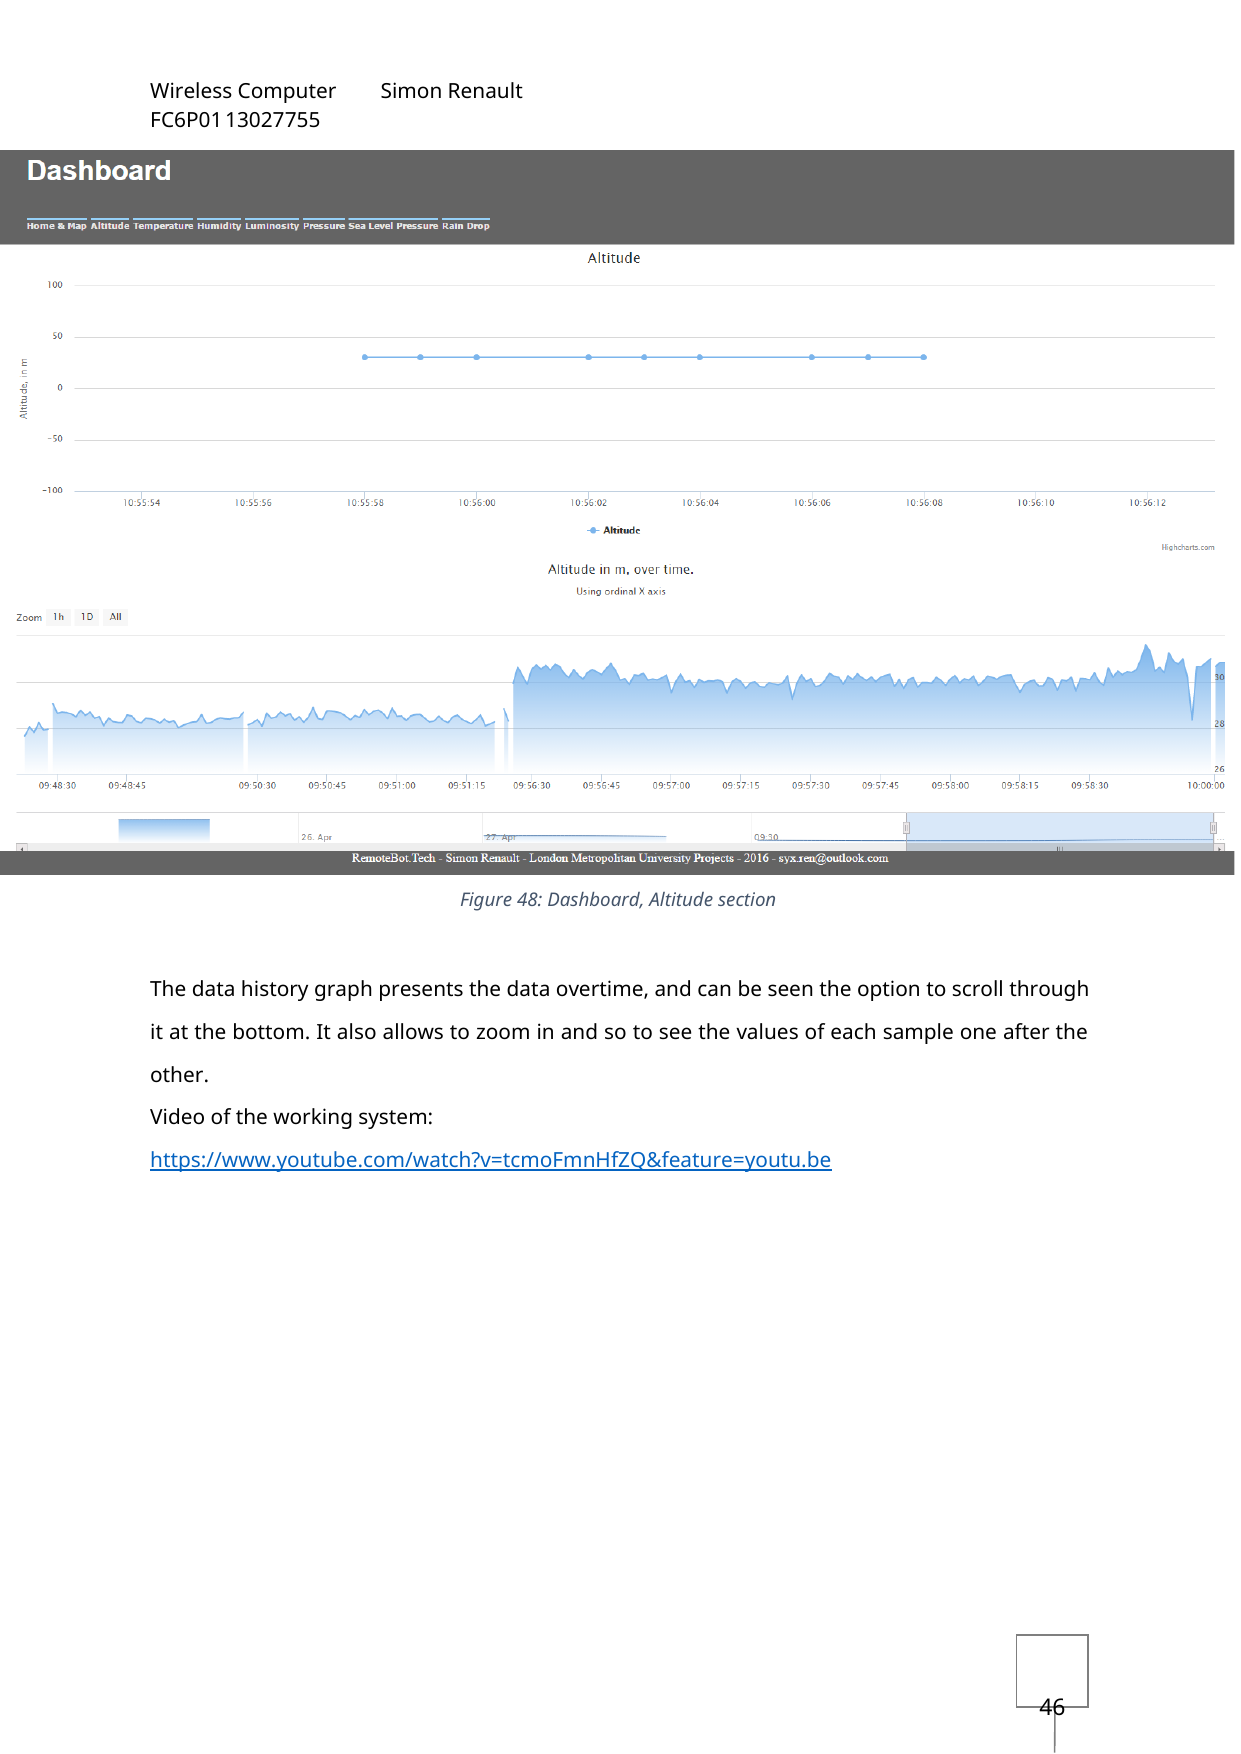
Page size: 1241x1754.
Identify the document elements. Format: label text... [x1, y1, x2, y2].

picture [0, 150, 1234, 874]
text https://www.youtube.com/watch?v=tcmoFmnHfZQ&feature=youtu.be [150, 1145, 1090, 1173]
text Video of the working system: [150, 1102, 1090, 1131]
text The data history graph presents the data overtime, and can be seen the option to scroll through it at the bottom. It also allows to zoom in and so to see the values of each sample one after the other. [150, 974, 1090, 1088]
